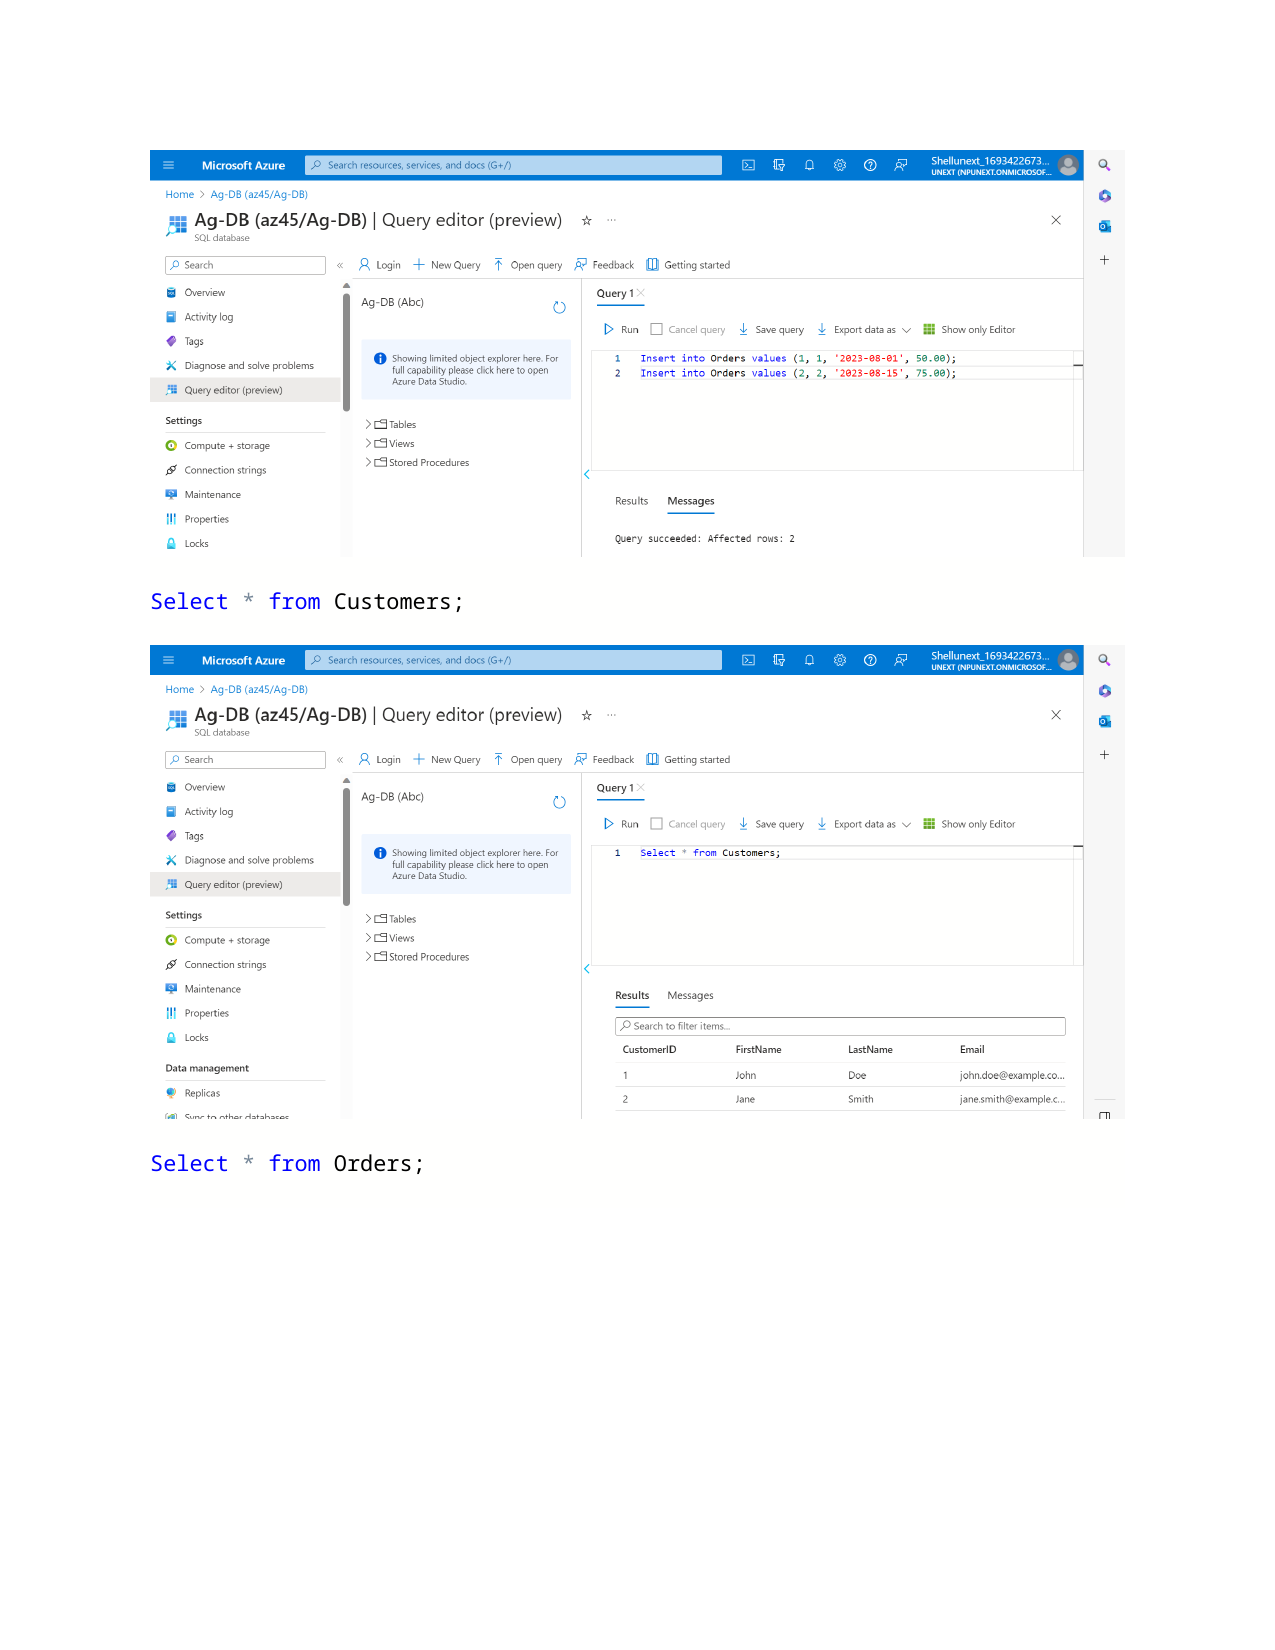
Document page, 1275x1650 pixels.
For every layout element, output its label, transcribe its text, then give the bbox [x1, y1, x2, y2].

text Select * from Orders; [150, 1148, 1125, 1178]
picture [150, 150, 1125, 557]
text Select * from Customers; [150, 586, 1125, 616]
picture [150, 645, 1125, 1119]
